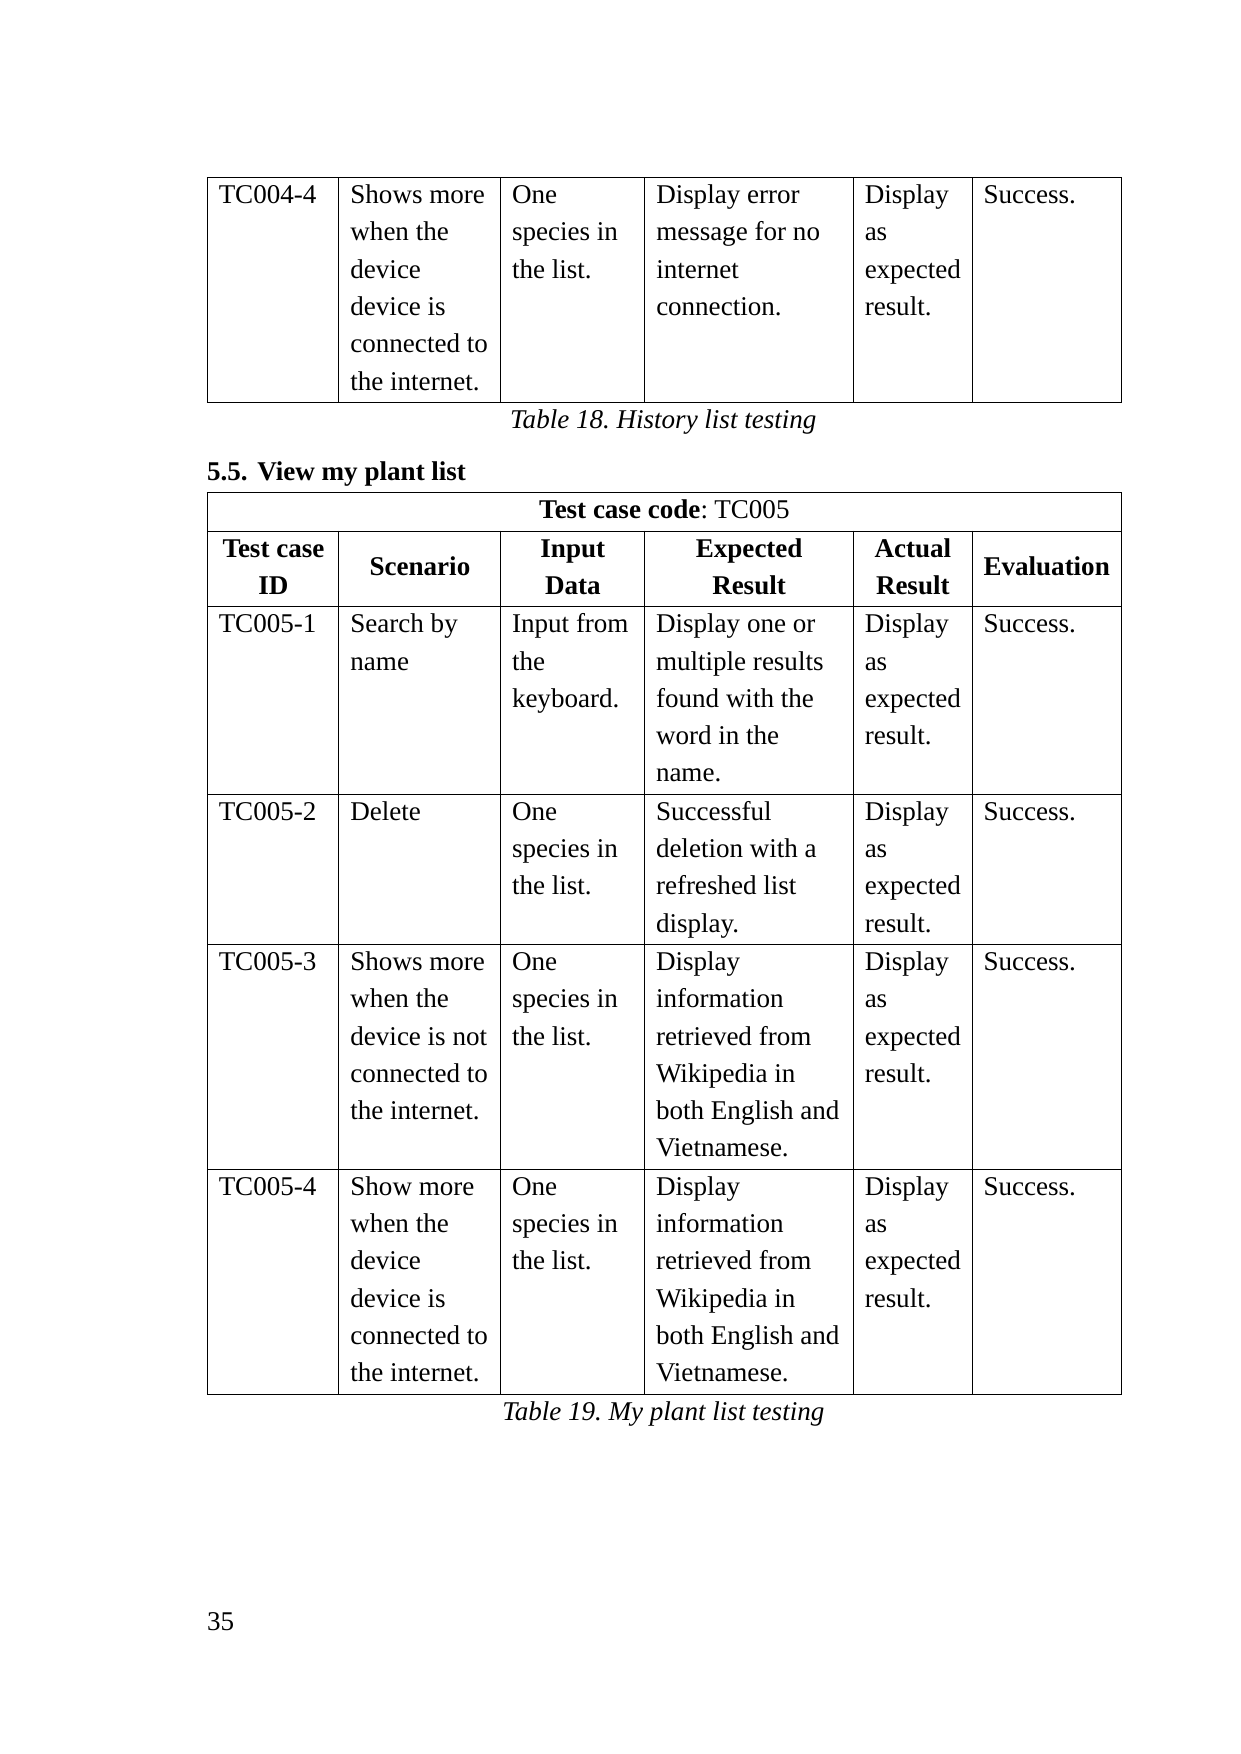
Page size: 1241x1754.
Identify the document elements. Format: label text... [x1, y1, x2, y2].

table_cell TC005-4 [208, 1170, 338, 1393]
table_cell One species in the list. [501, 1170, 644, 1393]
table_cell Actual Result [854, 532, 972, 606]
table_cell Evaluation [973, 532, 1121, 606]
table_cell Delete [339, 795, 500, 944]
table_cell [854, 178, 972, 402]
table_cell Display as expected result. [854, 1170, 972, 1393]
table_cell One species in the list. [501, 945, 644, 1169]
table_cell Test case ID [208, 532, 338, 606]
table_cell Success. [973, 607, 1121, 794]
table_cell TC004-4 [208, 178, 338, 402]
table_cell Scenario [339, 532, 500, 606]
table_cell Display as expected result. [854, 945, 972, 1169]
table_cell Success. [973, 1170, 1121, 1393]
table_cell Input from the keyboard. [501, 607, 644, 794]
table_cell Shows more when the device is not connected to the internet. [339, 945, 500, 1169]
table_cell TC005-2 [208, 795, 338, 944]
table_cell Success. [973, 178, 1121, 402]
table_cell TC005-1 [208, 607, 338, 794]
table_cell Search by name [339, 607, 500, 794]
table_cell Display as expected result. [854, 607, 972, 794]
table_cell Display information retrieved from Wikipedia in both English and Vietnamese. [645, 945, 853, 1169]
table_cell Successful deletion with a refreshed list display. [645, 795, 853, 944]
table_cell Display one or multiple results found with the word in the name. [645, 607, 853, 794]
table_cell One species in the list. [501, 795, 644, 944]
table_cell Display information retrieved from Wikipedia in both English and Vietnamese. [645, 1170, 853, 1393]
table_cell Success. [973, 795, 1121, 944]
table_header Test case code: TC005 [208, 493, 1121, 531]
subtitle View my plant list [207, 455, 1122, 486]
table_cell TC005-3 [208, 945, 338, 1169]
table_cell Success. [973, 945, 1121, 1169]
table_cell Input Data [501, 532, 644, 606]
table_cell Display as expected result. [854, 795, 972, 944]
table_cell Expected Result [645, 532, 853, 606]
table_cell Show more when the device device is connected to the internet. [339, 1170, 500, 1393]
table_cell Shows more when the device device is connected to the internet. [339, 178, 500, 402]
table_cell Display error message for no internet connection. [645, 178, 853, 402]
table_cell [501, 178, 644, 402]
